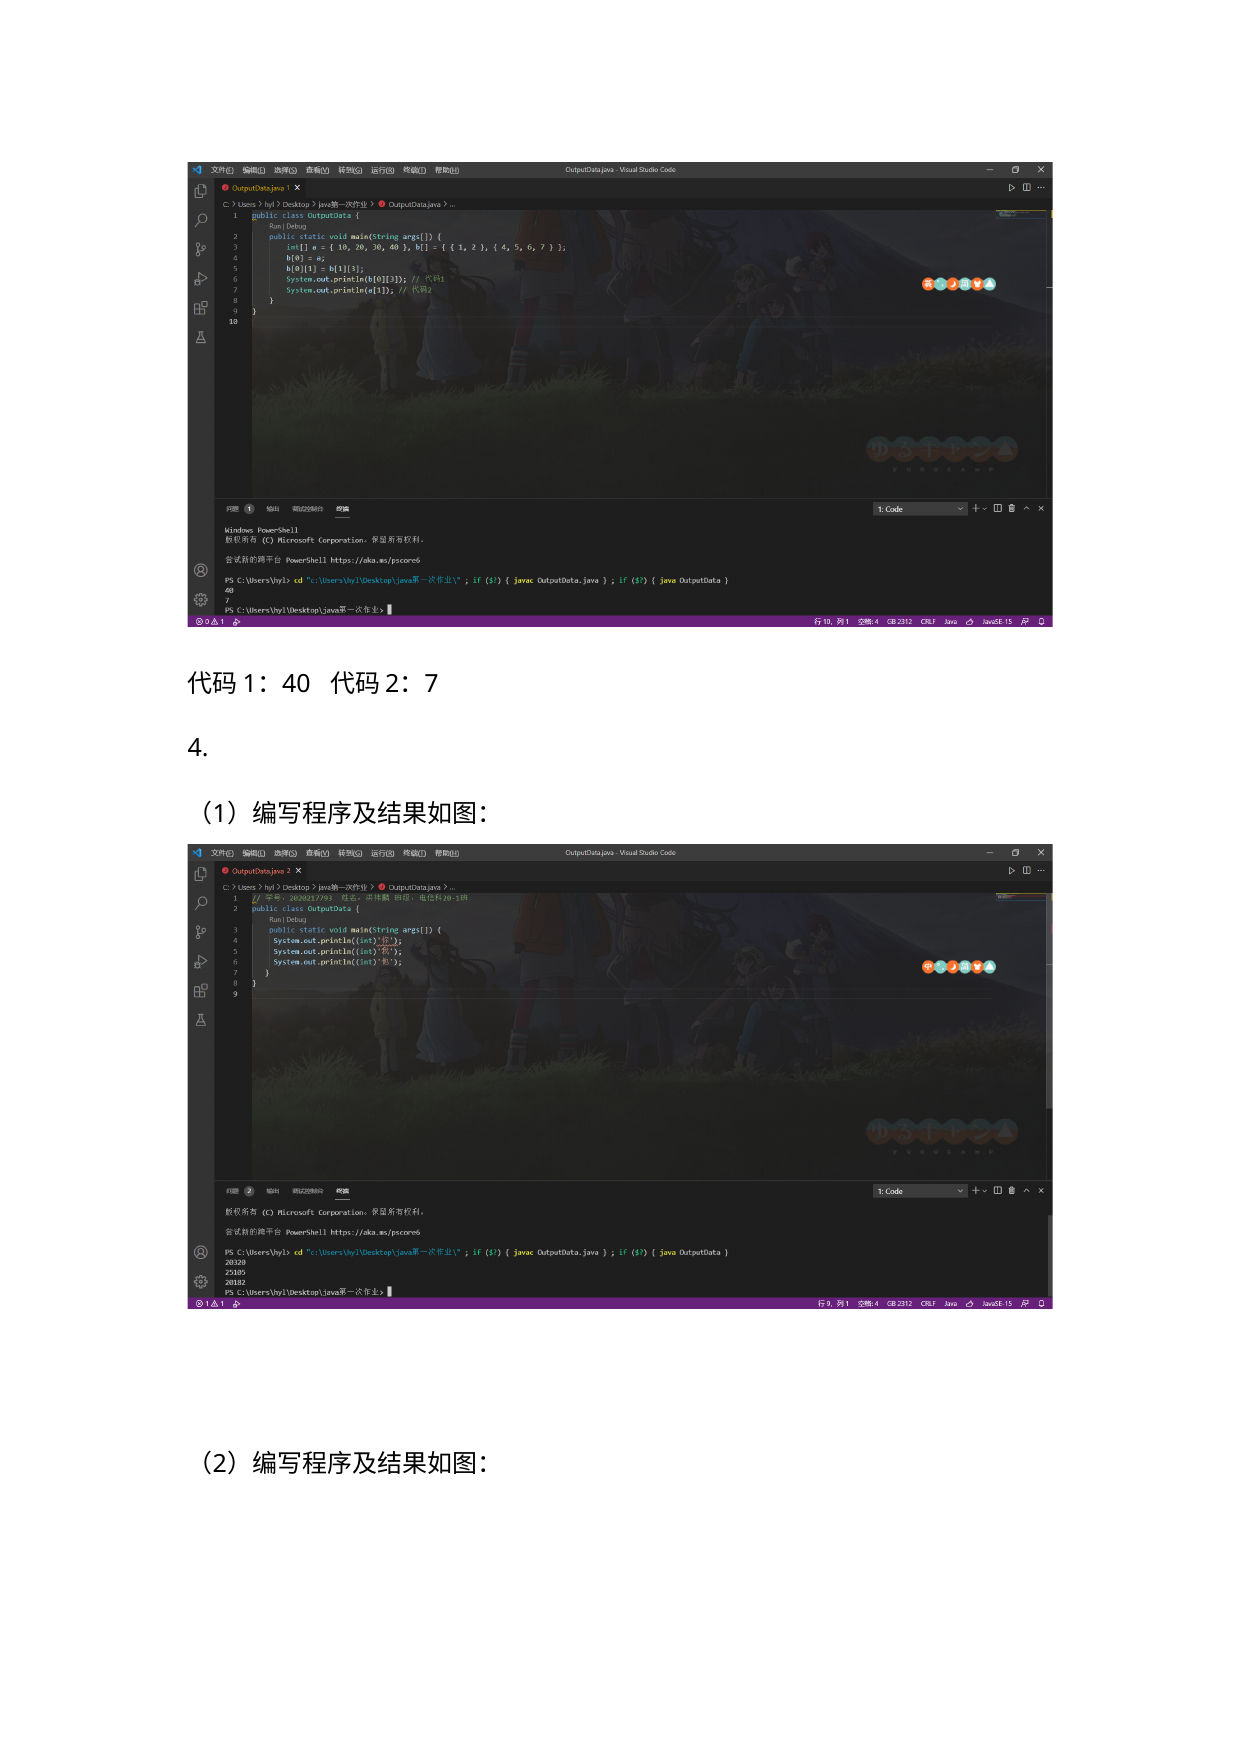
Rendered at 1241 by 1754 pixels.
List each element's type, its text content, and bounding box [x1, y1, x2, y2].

text （1）编写程序及结果如图： [187, 779, 1053, 844]
text 代码1：40 代码2：7 [187, 649, 1053, 714]
picture [187, 844, 1053, 1309]
picture [187, 162, 1053, 627]
text （2）编写程序及结果如图： [187, 1429, 1053, 1494]
text 4. [187, 714, 1053, 779]
